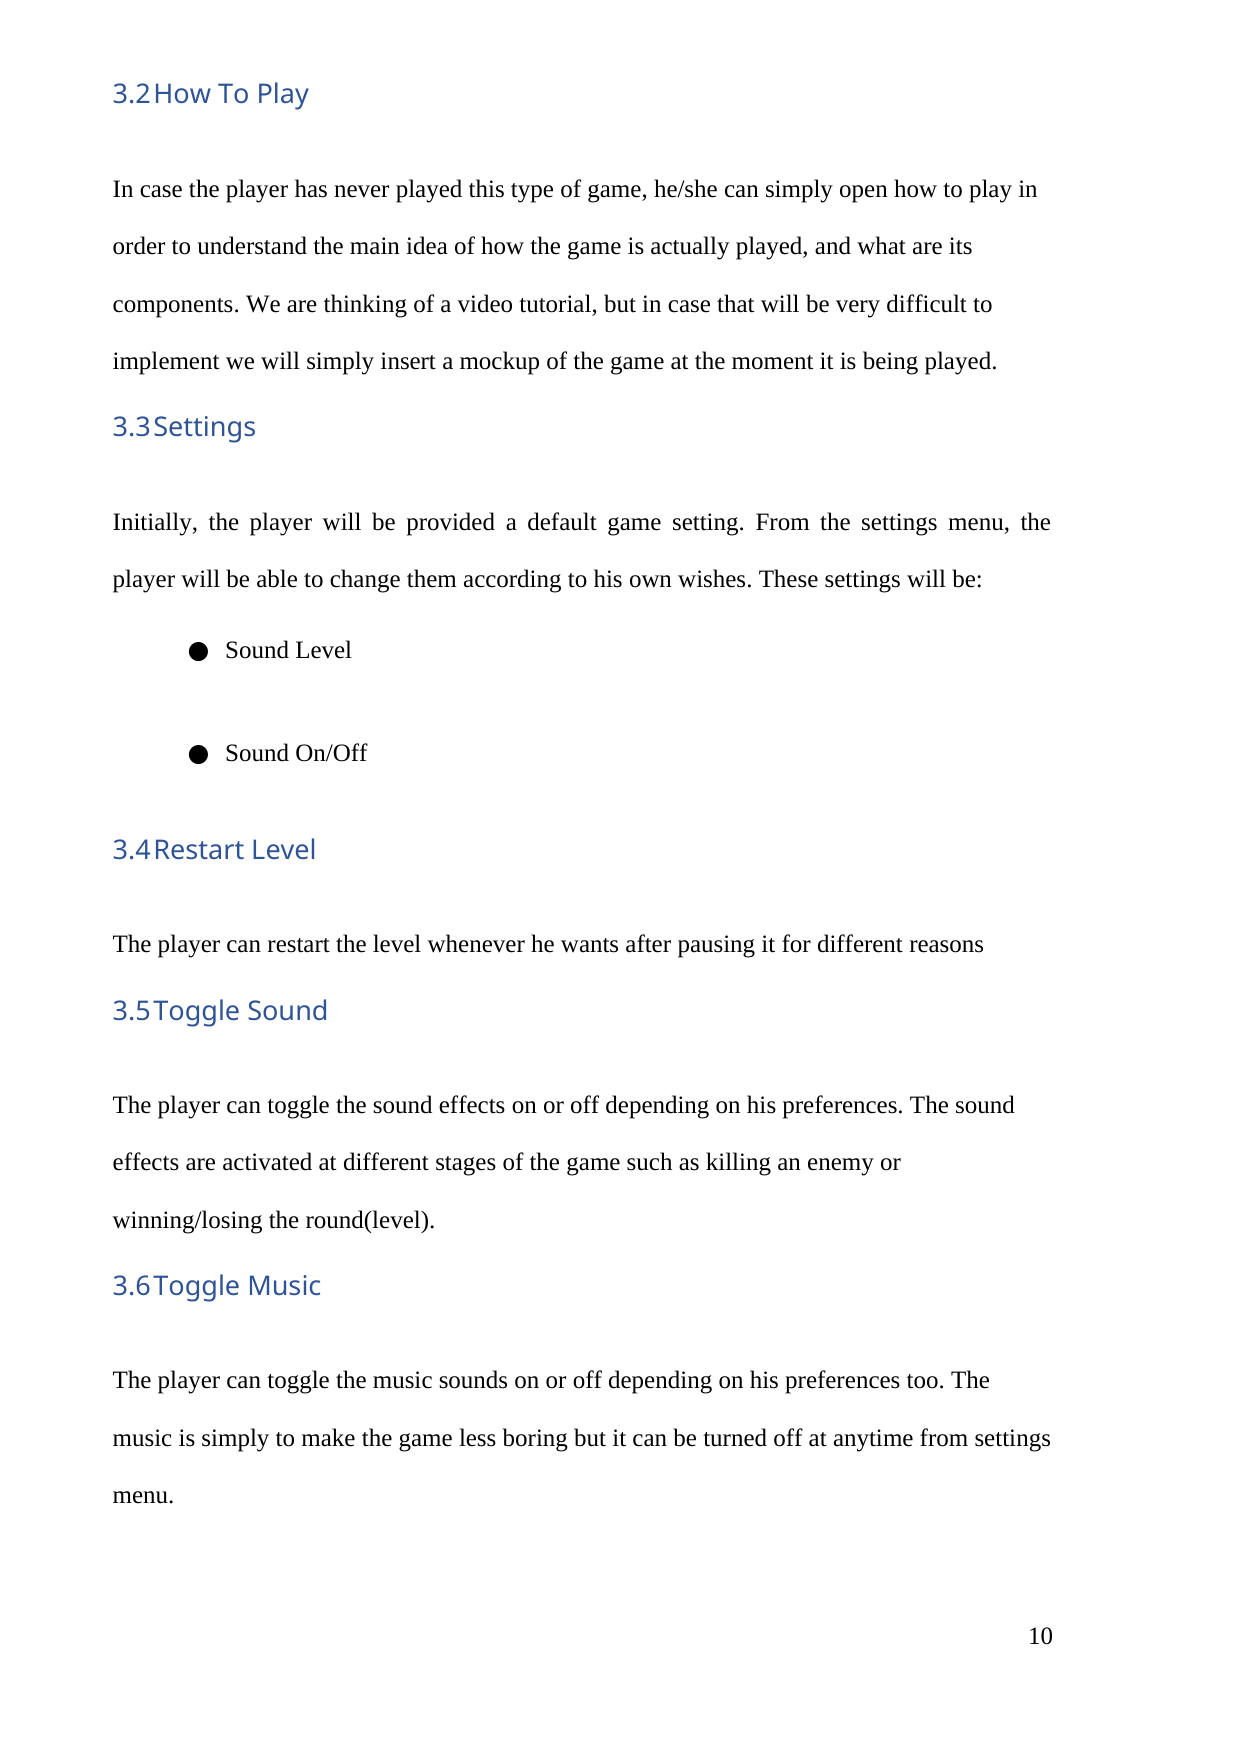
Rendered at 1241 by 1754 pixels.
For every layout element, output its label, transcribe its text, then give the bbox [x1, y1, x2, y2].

text The player can toggle the sound effects on or off depending on his preferences. The sound effects are activated at different stages of the game such as killing an enemy or winning/losing the round(level). [112, 1090, 1053, 1234]
list Sound On/Off [112, 724, 1053, 775]
text The player can restart the level whenever he wants after pausing it for different reasons [75, 929, 1053, 958]
list The player can toggle the music sounds on or off depending on his preferences too. The music is simply to make the game less boring but it can be turned off at anytime from settings menu. [112, 1365, 1053, 1509]
subtitle Restart Level [112, 831, 1053, 868]
subtitle How To Play [112, 75, 1053, 112]
list In case the player has never played this type of game, he/she can simply open how to play in order to understand the main idea of how the game is actually played, and what are its components. We are thinking of a video tutorial, but in case that will be very difficult to implement we will simply insert a mockup of the game at the moment it is being played. [112, 174, 1053, 375]
subtitle Toggle Sound [112, 991, 1053, 1028]
subtitle Toggle Music [112, 1267, 1053, 1303]
list Sound Level [112, 622, 1053, 673]
subtitle Settings [112, 408, 1053, 445]
text Initially, the player will be provided a default game setting. From the settings menu, the player will be able to change them according to his own wishes. These settings will be: [112, 507, 1053, 593]
